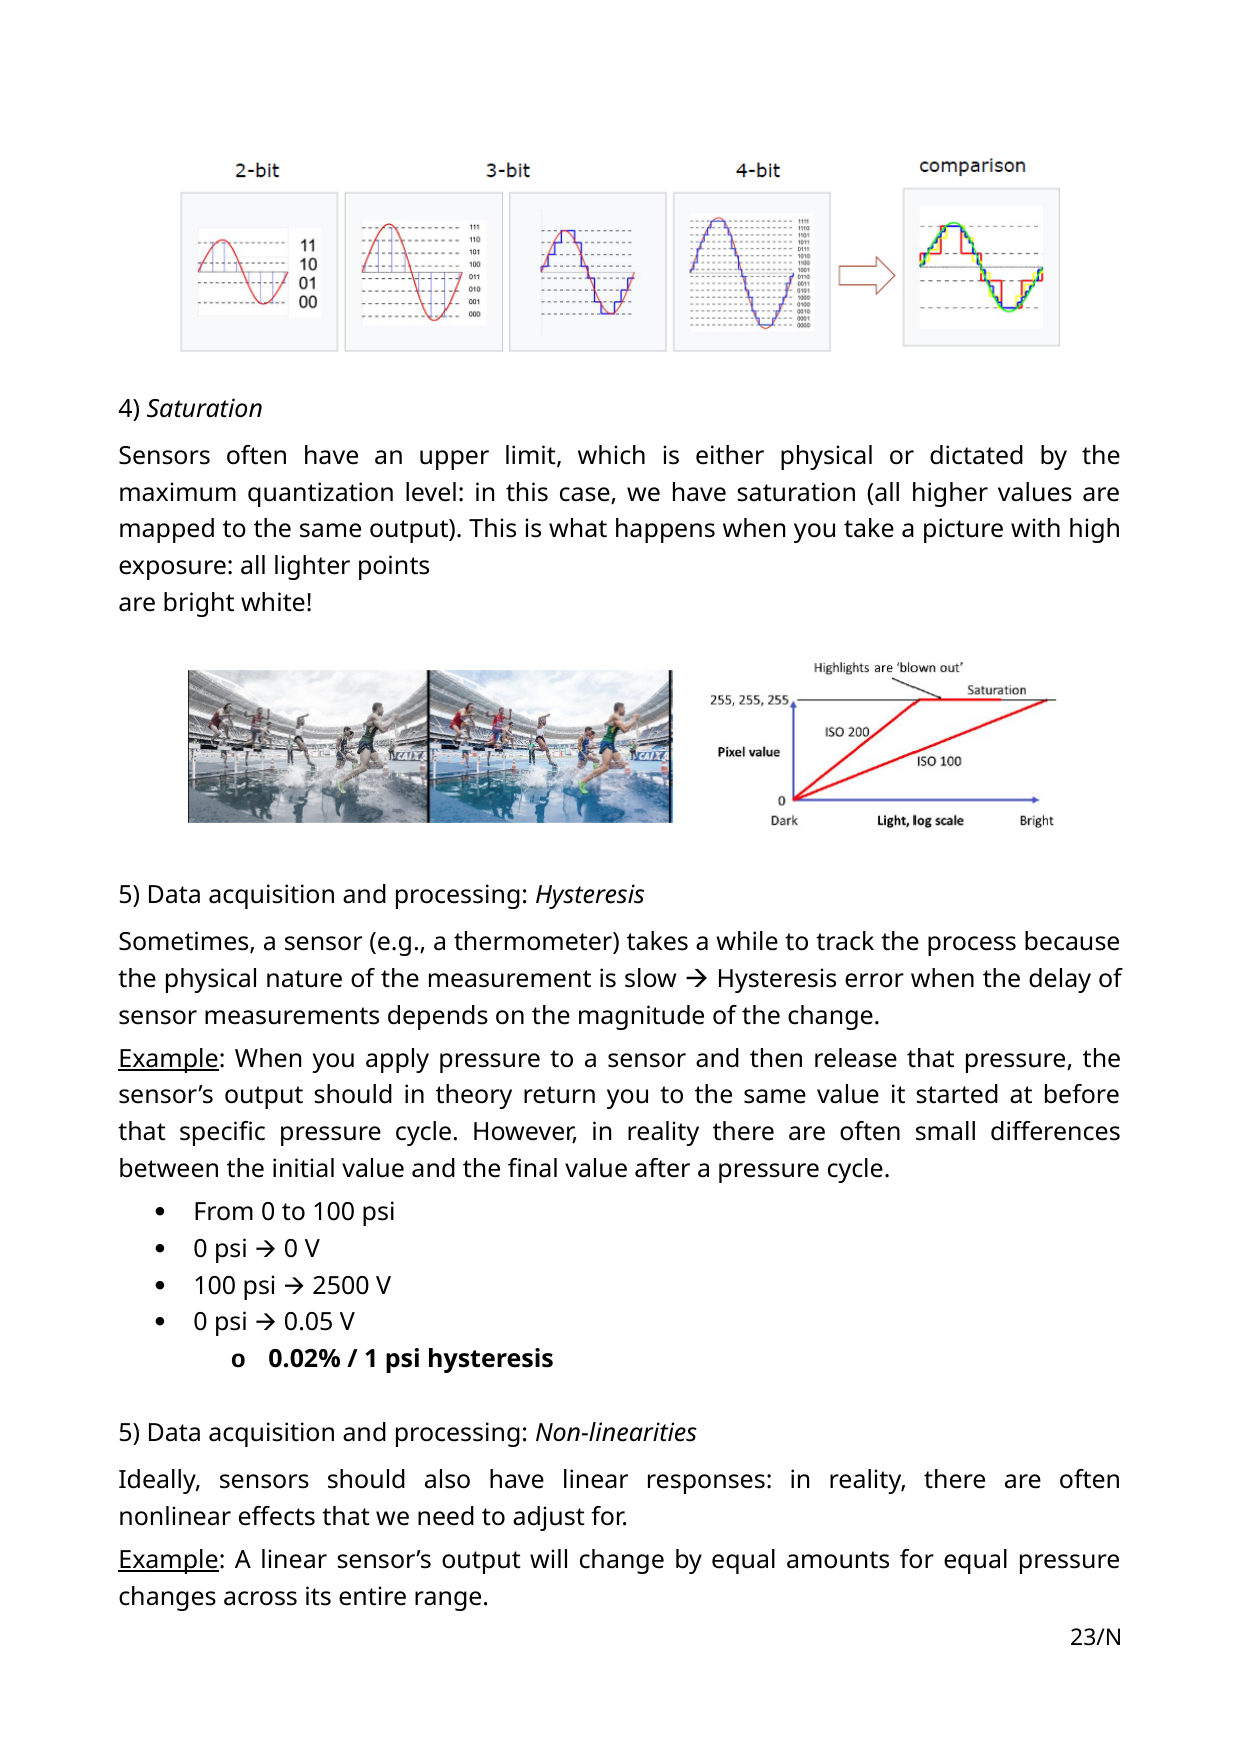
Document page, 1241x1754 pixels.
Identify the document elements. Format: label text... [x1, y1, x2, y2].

text are bright white! [118, 584, 1122, 618]
text Ideally, sensors should also have linear responses: in reality, there are often nonlinear effects that we need to adjust for. [118, 1462, 1122, 1533]
picture [175, 147, 1065, 352]
list 0 psi 0.05 V [156, 1304, 1122, 1338]
text Sometimes, a sensor (e.g., a thermometer) takes a while to track the process because the physical nature of the measurement is slow Hysteresis error when the delay of sensor measurements depends on the magnitude of the change. [118, 924, 1122, 1031]
list 0 psi 0 V [156, 1231, 1122, 1264]
text Example: A linear sensor’s output will change by equal amounts for equal pressure changes across its entire range. [118, 1542, 1122, 1612]
list From 0 to 100 psi [156, 1194, 1122, 1228]
text Example: When you apply pressure to a sensor and then release that pressure, the sensor’s output should in theory return you to the same value it started at before that specific pressure cycle. However, in reality there are often small differences between the initial value and the final value after a pressure cycle. [118, 1040, 1122, 1185]
text 4) Saturation [118, 390, 1122, 424]
text 5) Data acquisition and processing: Non-linearities [118, 1414, 1122, 1449]
picture [175, 658, 1065, 838]
text Sensors often have an upper limit, which is either physical or dictated by the maximum quantization level: in this case, we have saturation (all higher values are mapped to the same output). This is what happens when you take a picture with high exposure: all lighter points [118, 437, 1122, 582]
text 5) Data acquisition and processing: Hysteresis [118, 877, 1122, 911]
list 100 psi 2500 V [156, 1267, 1122, 1301]
list 0.02% / 1 psi hysteresis [231, 1341, 1122, 1375]
